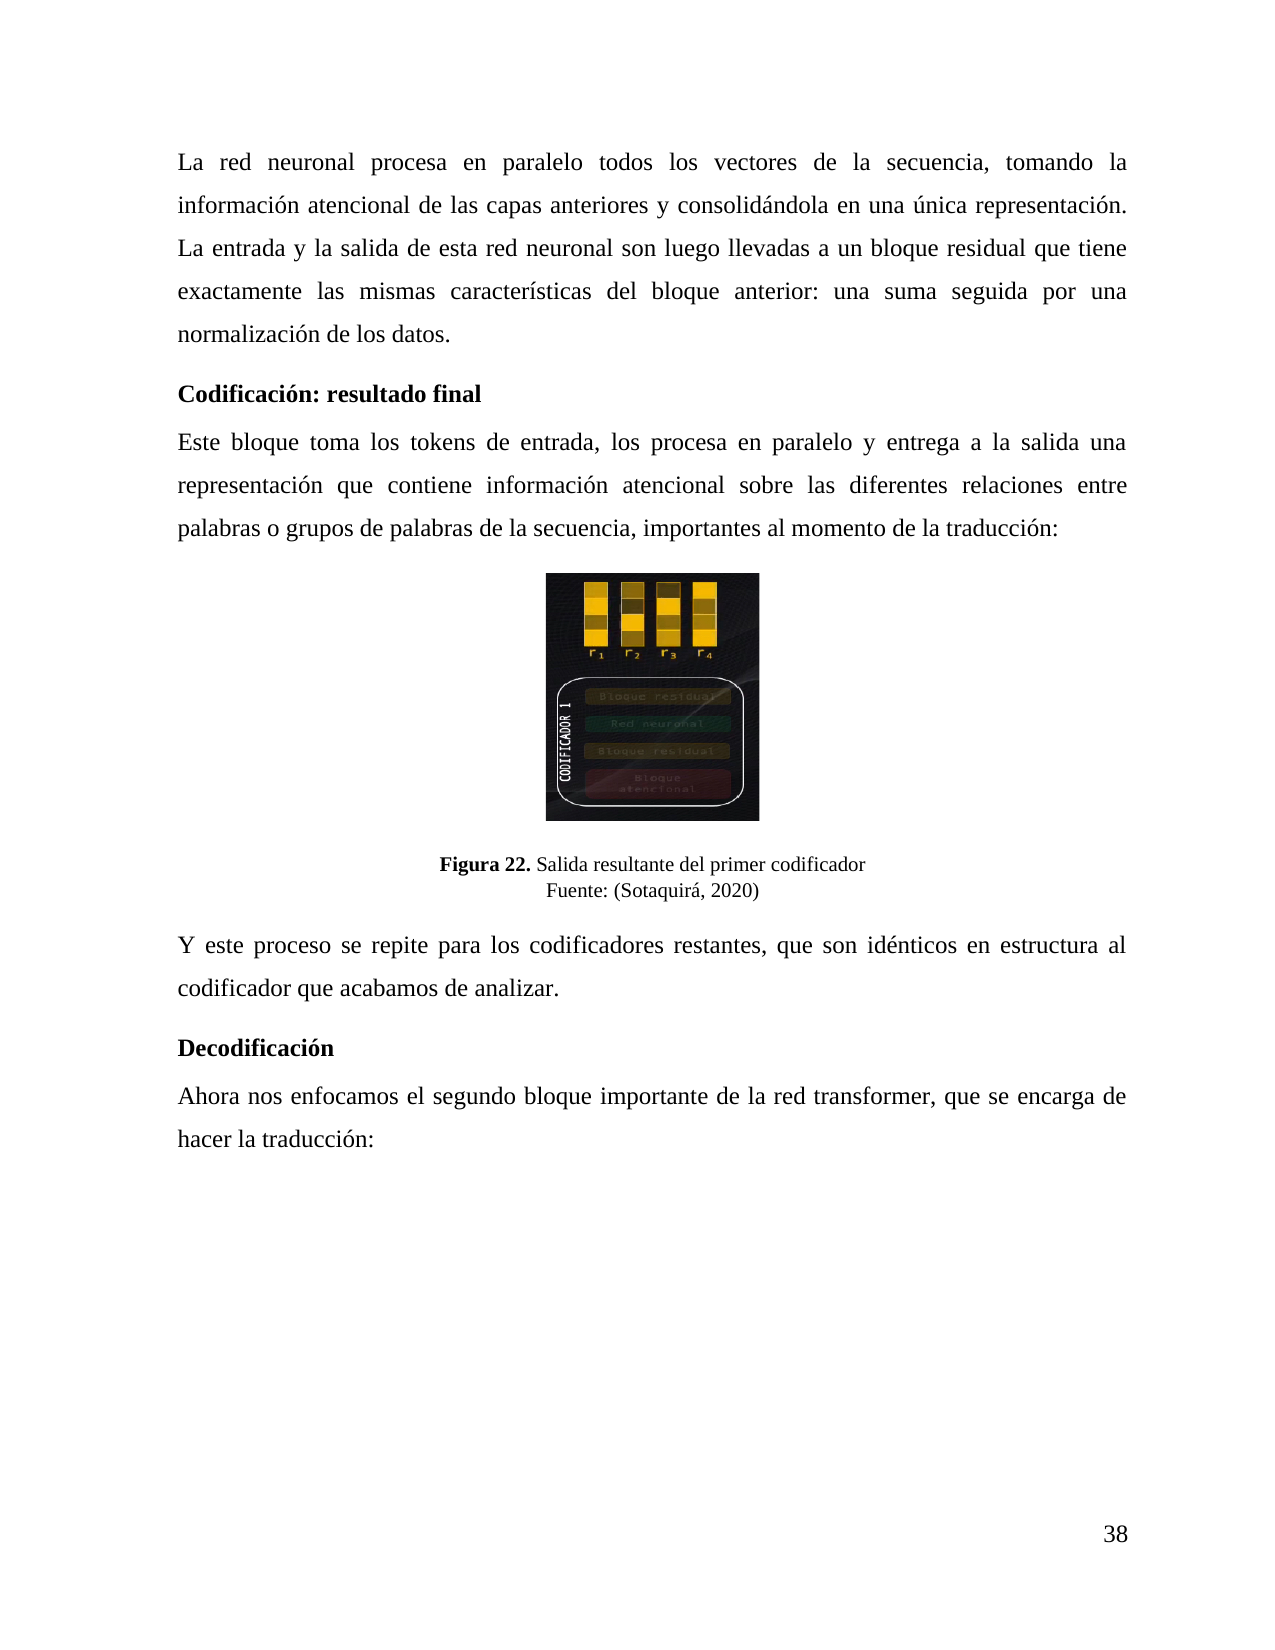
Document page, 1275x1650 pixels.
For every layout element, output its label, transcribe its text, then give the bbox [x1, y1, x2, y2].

text Ahora nos enfocamos el segundo bloque importante de la red transformer, que se encarga de hacer la traducción: [177, 1081, 1128, 1153]
text Este bloque toma los tokens de entrada, los procesa en paralelo y entrega a la salida una representación que contiene información atencional sobre las diferentes relaciones entre palabras o grupos de palabras de la secuencia, importantes al momento de la traducción: [177, 427, 1128, 542]
text Y este proceso se repite para los codificadores restantes, que son idénticos en estructura al codificador que acabamos de analizar. [177, 930, 1128, 1002]
picture [545, 573, 760, 821]
subtitle Codificación: resultado final [177, 379, 1128, 408]
list Fuente: [177, 878, 1128, 902]
text La red neuronal procesa en paralelo todos los vectores de la secuencia, tomando la información atencional de las capas anteriores y consolidándola en una única representación. La entrada y la salida de esta red neuronal son luego llevadas a un bloque residual que tiene exactamente las mismas características del bloque anterior: una suma seguida por una normalización de los datos. [177, 147, 1128, 348]
text Figura 22. Salida resultante del primer codificador [177, 852, 1128, 876]
subtitle Decodificación [177, 1033, 1128, 1062]
